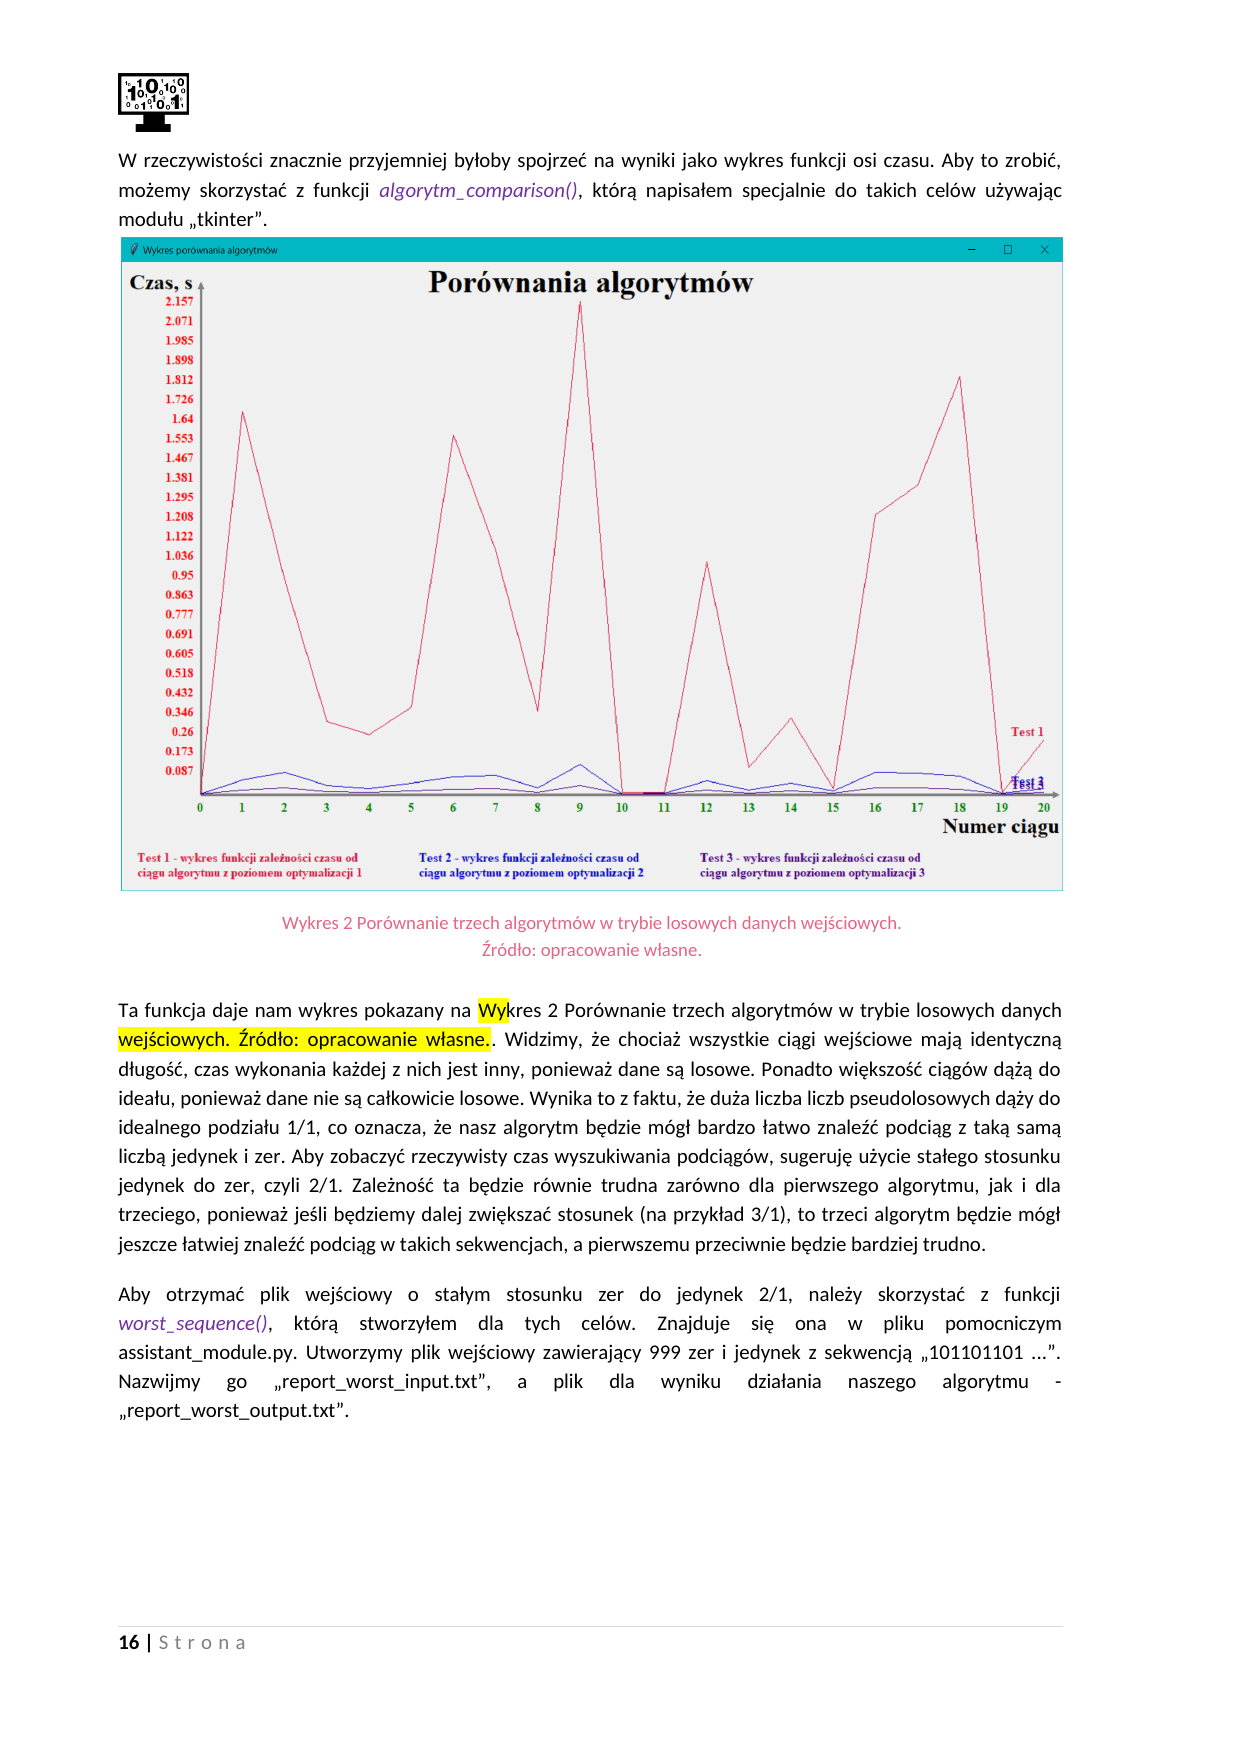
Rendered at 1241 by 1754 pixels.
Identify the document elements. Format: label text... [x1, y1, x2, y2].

picture [121, 237, 1063, 891]
text W rzeczywistości znacznie przyjemniej byłoby spojrzeć na wyniki jako wykres funkcji osi czasu. Aby to zrobić, możemy skorzystać z funkcji algorytm_comparison(), którą napisałem specjalnie do takich celów używając modułu „tkinter”. [118, 148, 1063, 231]
picture [118, 73, 189, 132]
text Aby otrzymać plik wejściowy o stałym stosunku zer do jedynek 2/1, należy skorzystać z funkcji worst_sequence(), którą stworzyłem dla tych celów. Znajduje się ona w pliku pomocniczym assistant_module.py. Utworzymy plik wejściowy zawierający 999 zer i jedynek z sekwencją „101101101 ...”. Nazwijmy go „report_worst_input.txt”, a plik dla wyniku działania naszego algorytmu - „report_worst_output.txt”. [118, 1281, 1063, 1423]
